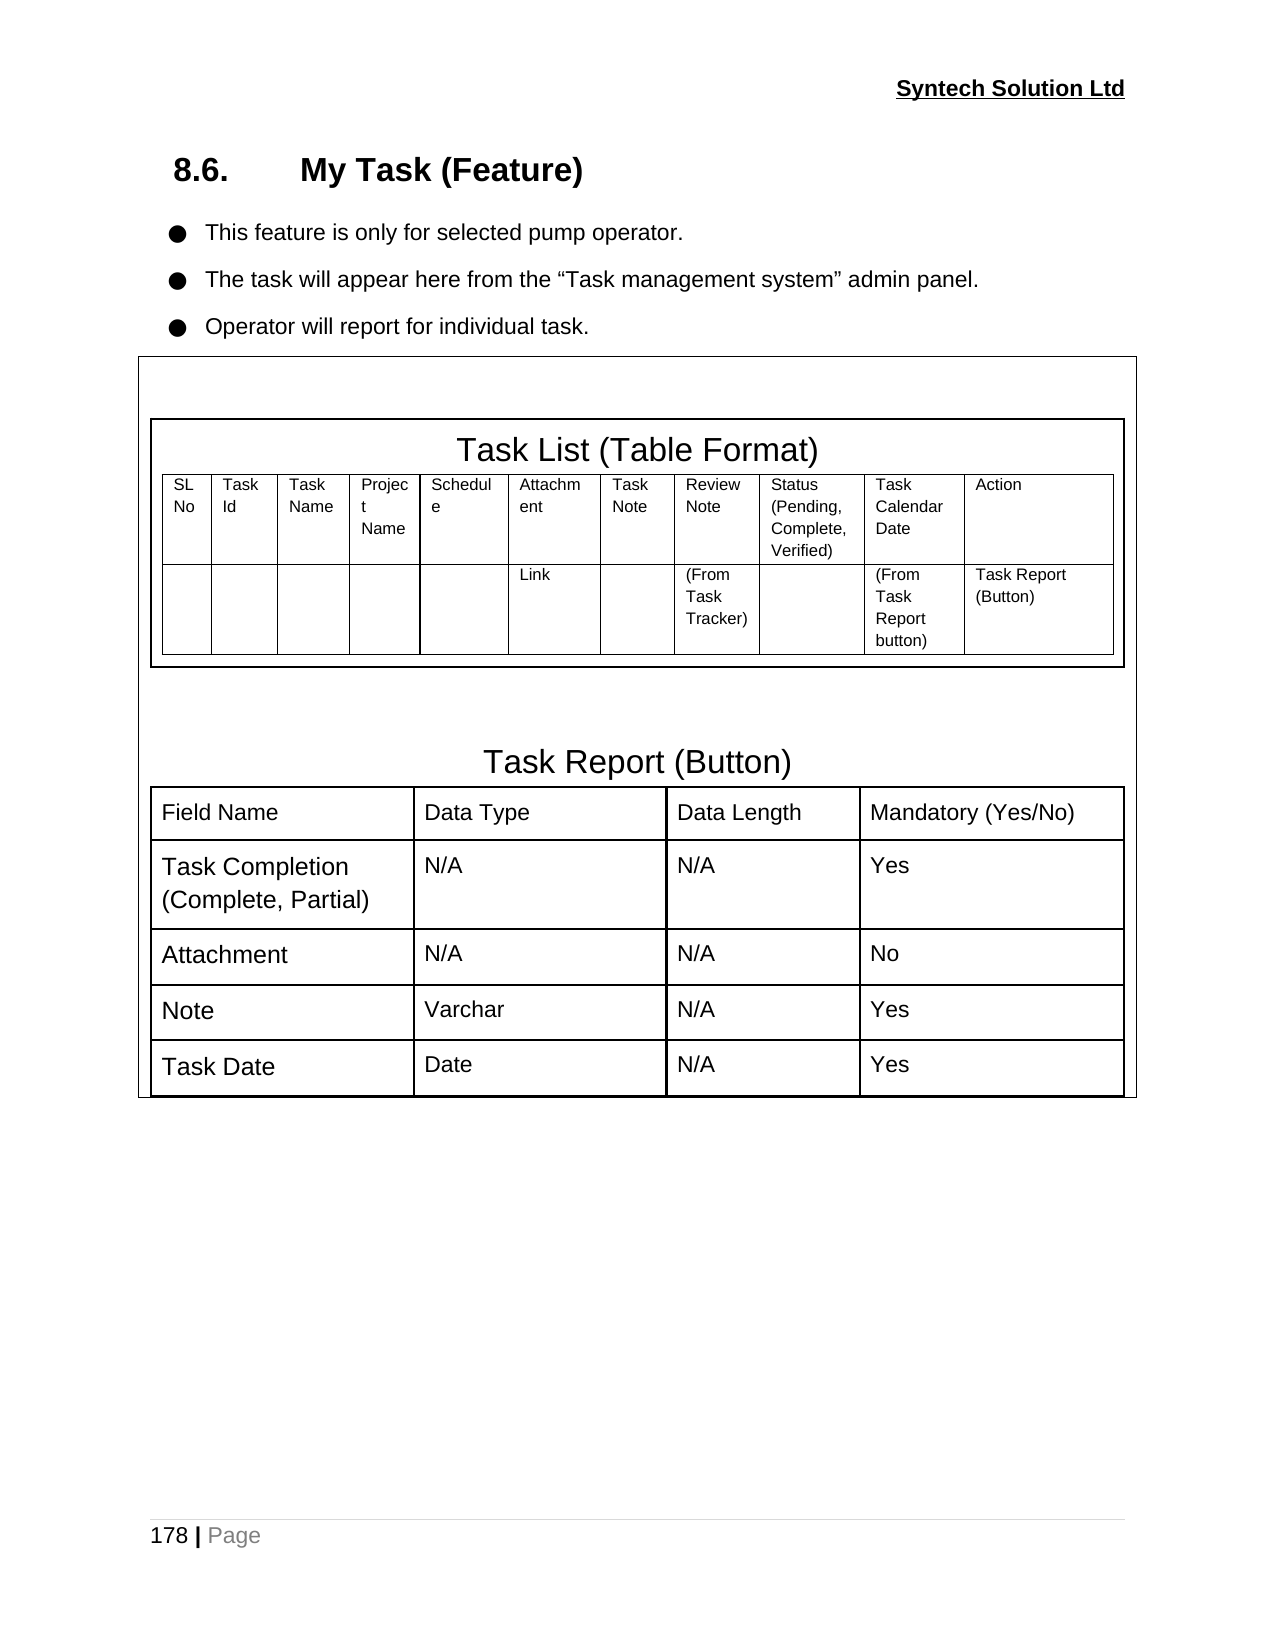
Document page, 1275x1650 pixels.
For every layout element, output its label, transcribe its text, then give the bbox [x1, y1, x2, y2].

subtitle My Task (Feature) [210, 150, 1125, 188]
list This feature is only for selected pump operator. [167, 207, 1125, 254]
list The task will appear here from the “Task management system” admin panel. [167, 254, 1125, 301]
table_header Task Report (Button) [139, 357, 1136, 1097]
list Operator will report for individual task. [167, 301, 1125, 348]
